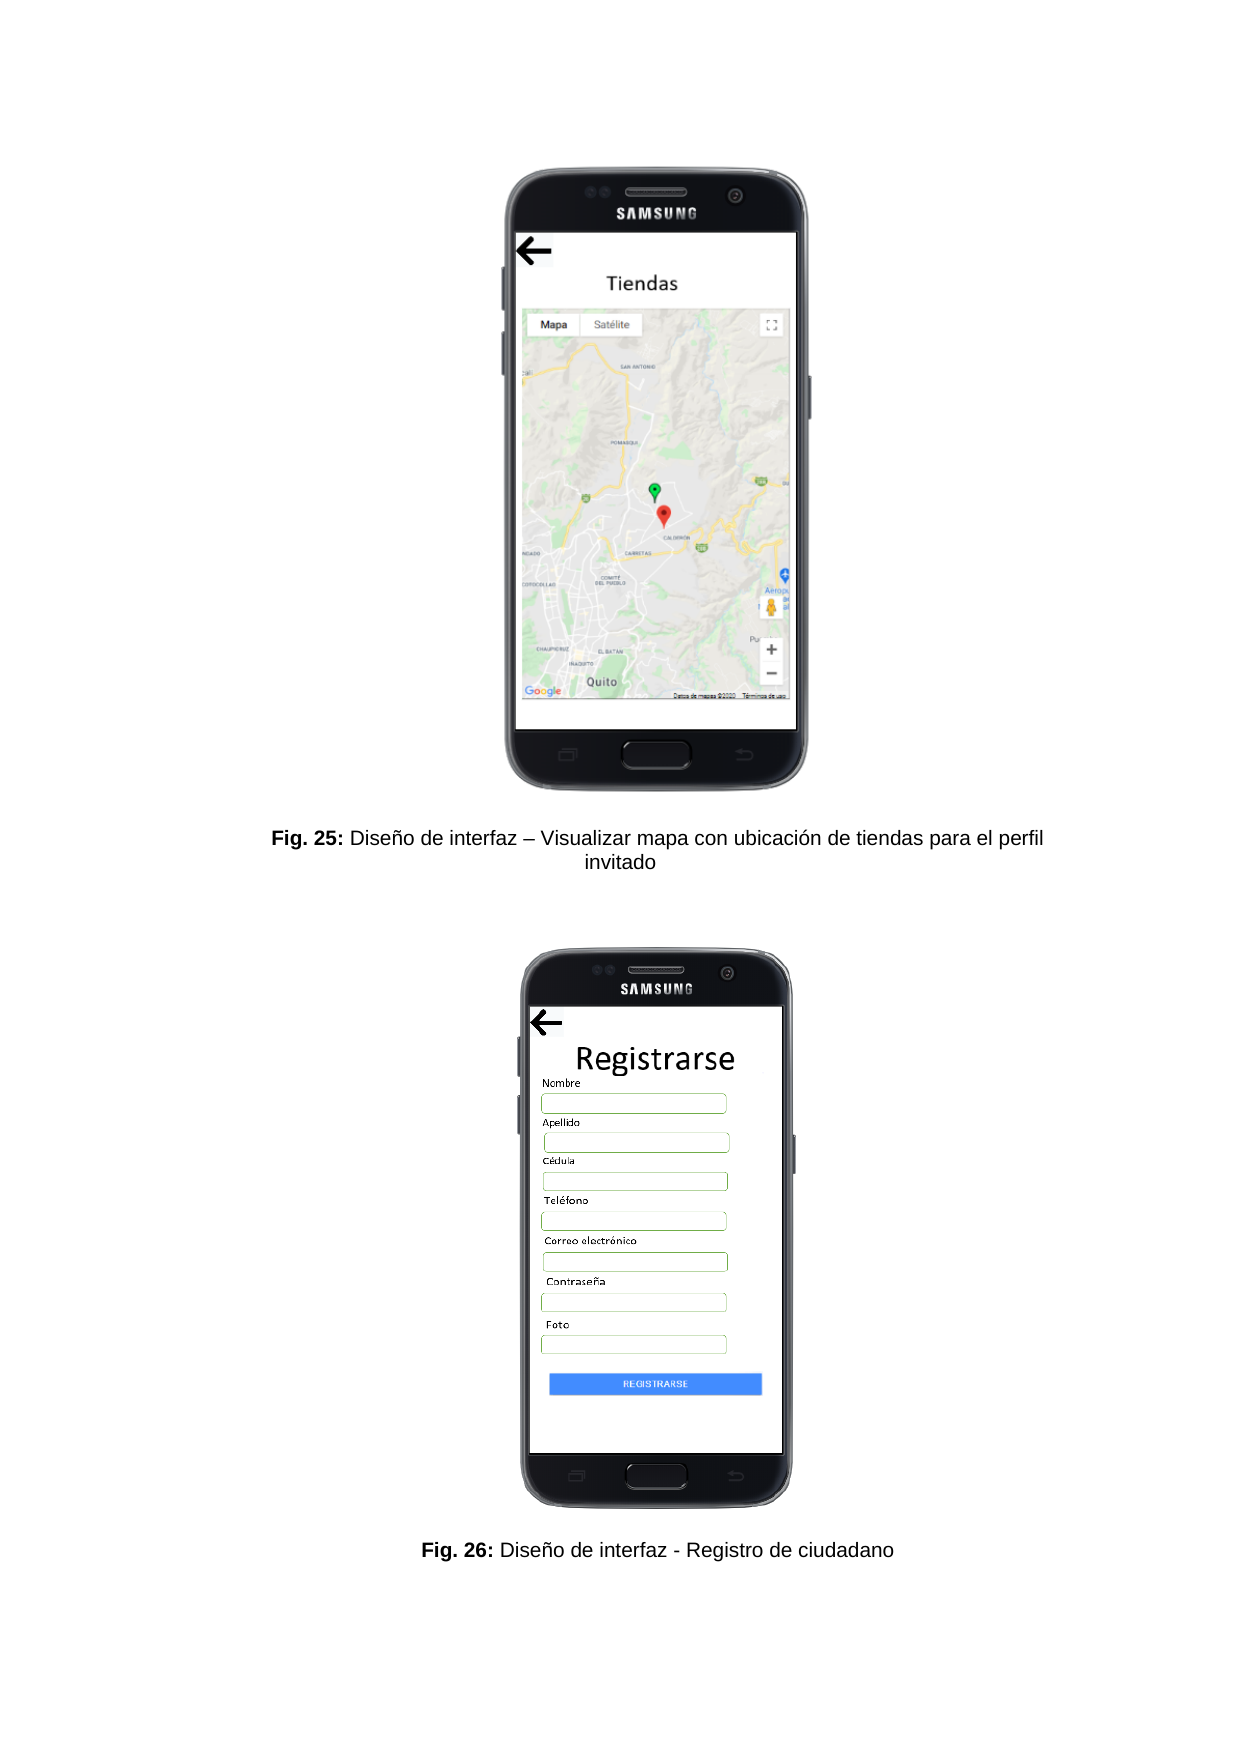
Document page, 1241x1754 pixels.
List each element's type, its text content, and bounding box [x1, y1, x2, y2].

picture [493, 147, 820, 807]
text Fig. 26: Diseño de interfaz - Registro de ciudadano [177, 1538, 1063, 1562]
picture [510, 939, 804, 1519]
text Fig. 25: Diseño de interfaz – Visualizar mapa con ubicación de tiendas para el perfil invitado [177, 826, 1063, 874]
